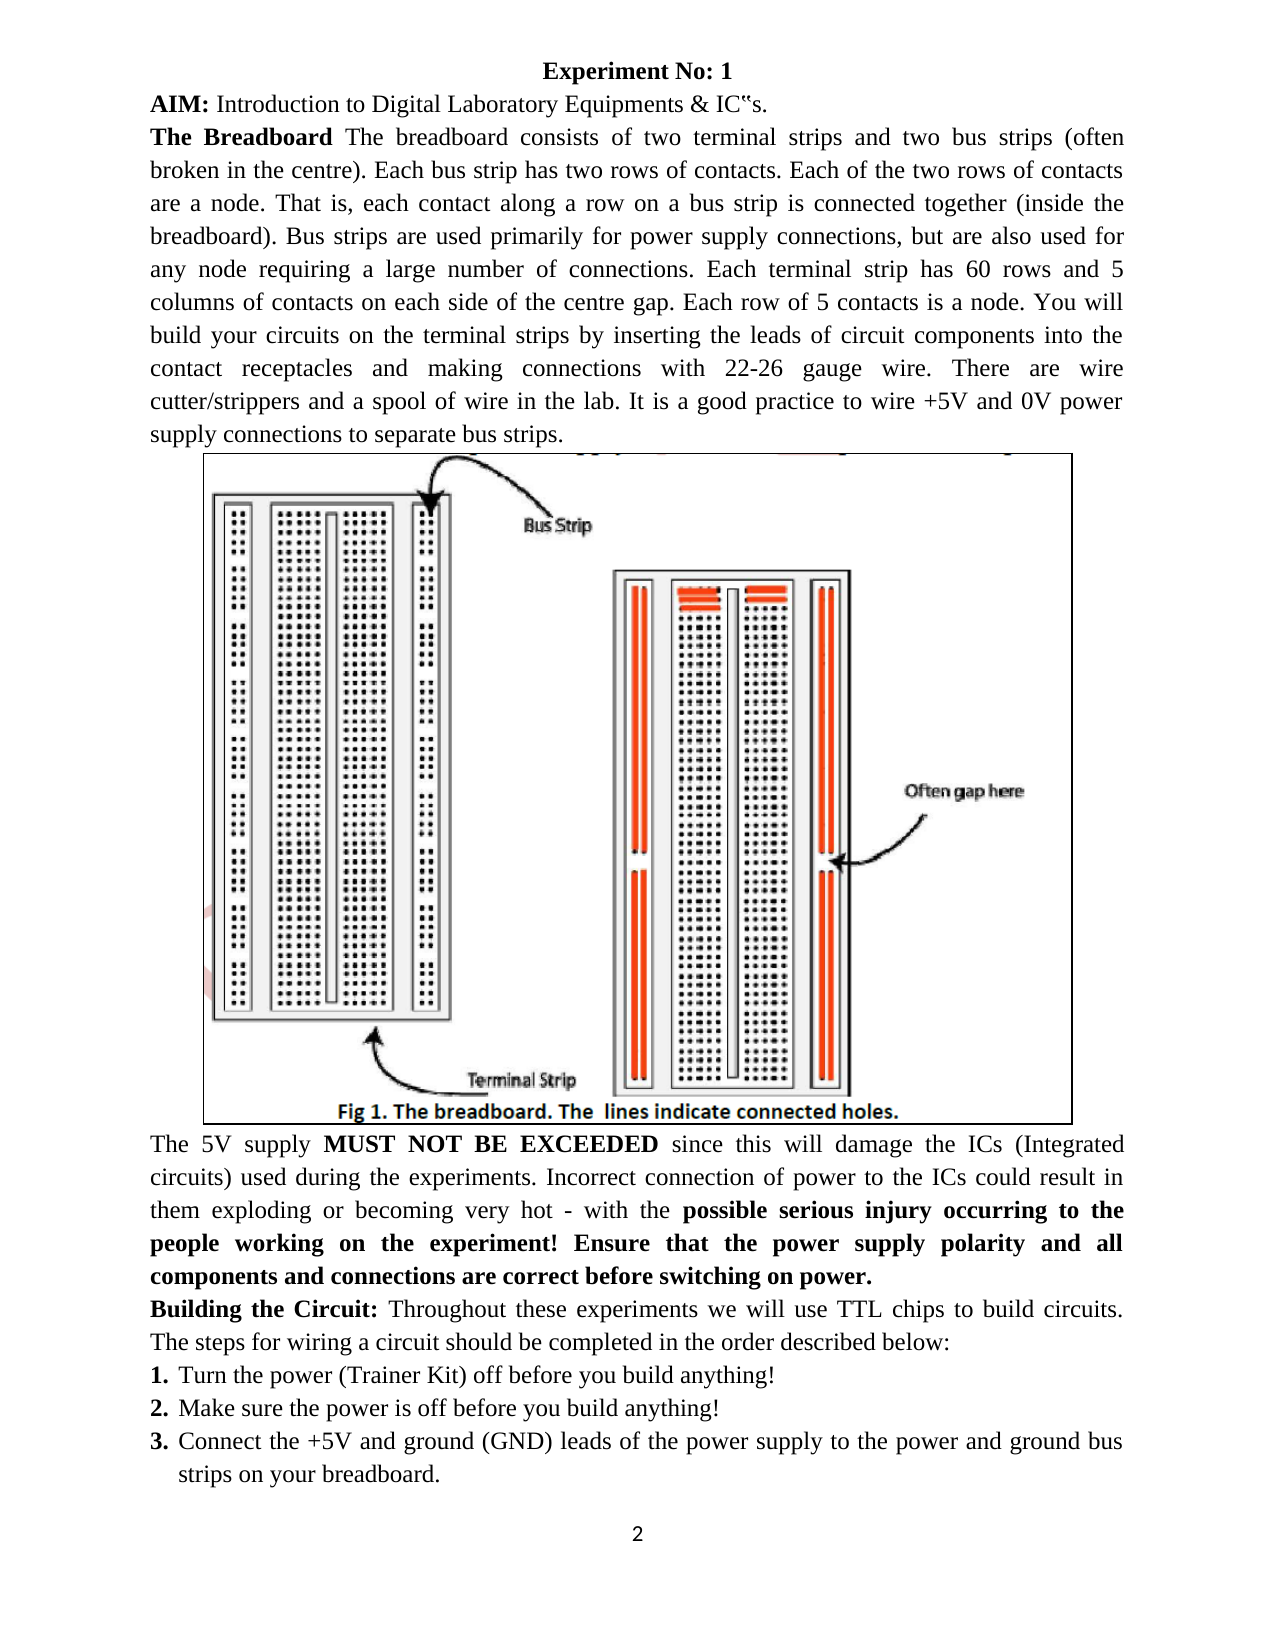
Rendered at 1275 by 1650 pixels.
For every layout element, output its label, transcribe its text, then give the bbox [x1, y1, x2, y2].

text Building the Circuit: Throughout these experiments we will use TTL chips to build circuits. The steps for wiring a circuit should be completed in the order described below: [150, 1294, 1125, 1356]
text Experiment No: 1 [150, 56, 1125, 85]
picture [204, 454, 1071, 1123]
text AIM: Introduction to Digital Laboratory Equipments & IC‟s. [150, 89, 1125, 118]
list Connect the +5V and ground (GND) leads of the power supply to the power and ground bus strips on your breadboard. [150, 1426, 1125, 1488]
text The 5V supply MUST NOT BE EXCEEDED since this will damage the ICs (Integrated circuits) used during the experiments. Incorrect connection of power to the ICs could result in them exploding or becoming very hot - with the possible serious injury occurring to the people working on the experiment! Ensure that the power supply polarity and all components and connections are correct before switching on power. [150, 1129, 1125, 1289]
list Make sure the power is off before you build anything! [150, 1393, 1125, 1422]
list Turn the power (Trainer Kit) off before you build anything! [150, 1360, 1125, 1389]
text The Breadboard The breadboard consists of two terminal strips and two bus strips (often broken in the centre). Each bus strip has two rows of contacts. Each of the two rows of contacts are a node. That is, each contact along a row on a bus strip is connected together (inside the breadboard). Bus strips are used primarily for power supply connections, but are also used for any node requiring a large number of connections. Each terminal strip has 60 rows and 5 columns of contacts on each side of the centre gap. Each row of 5 contacts is a node. You will build your circuits on the terminal strips by inserting the leads of circuit components into the contact receptacles and making connections with 22-26 gauge wire. There are wire cutter/strippers and a spool of wire in the lab. It is a good practice to wire +5V and 0V power supply connections to separate bus strips. [150, 122, 1125, 448]
